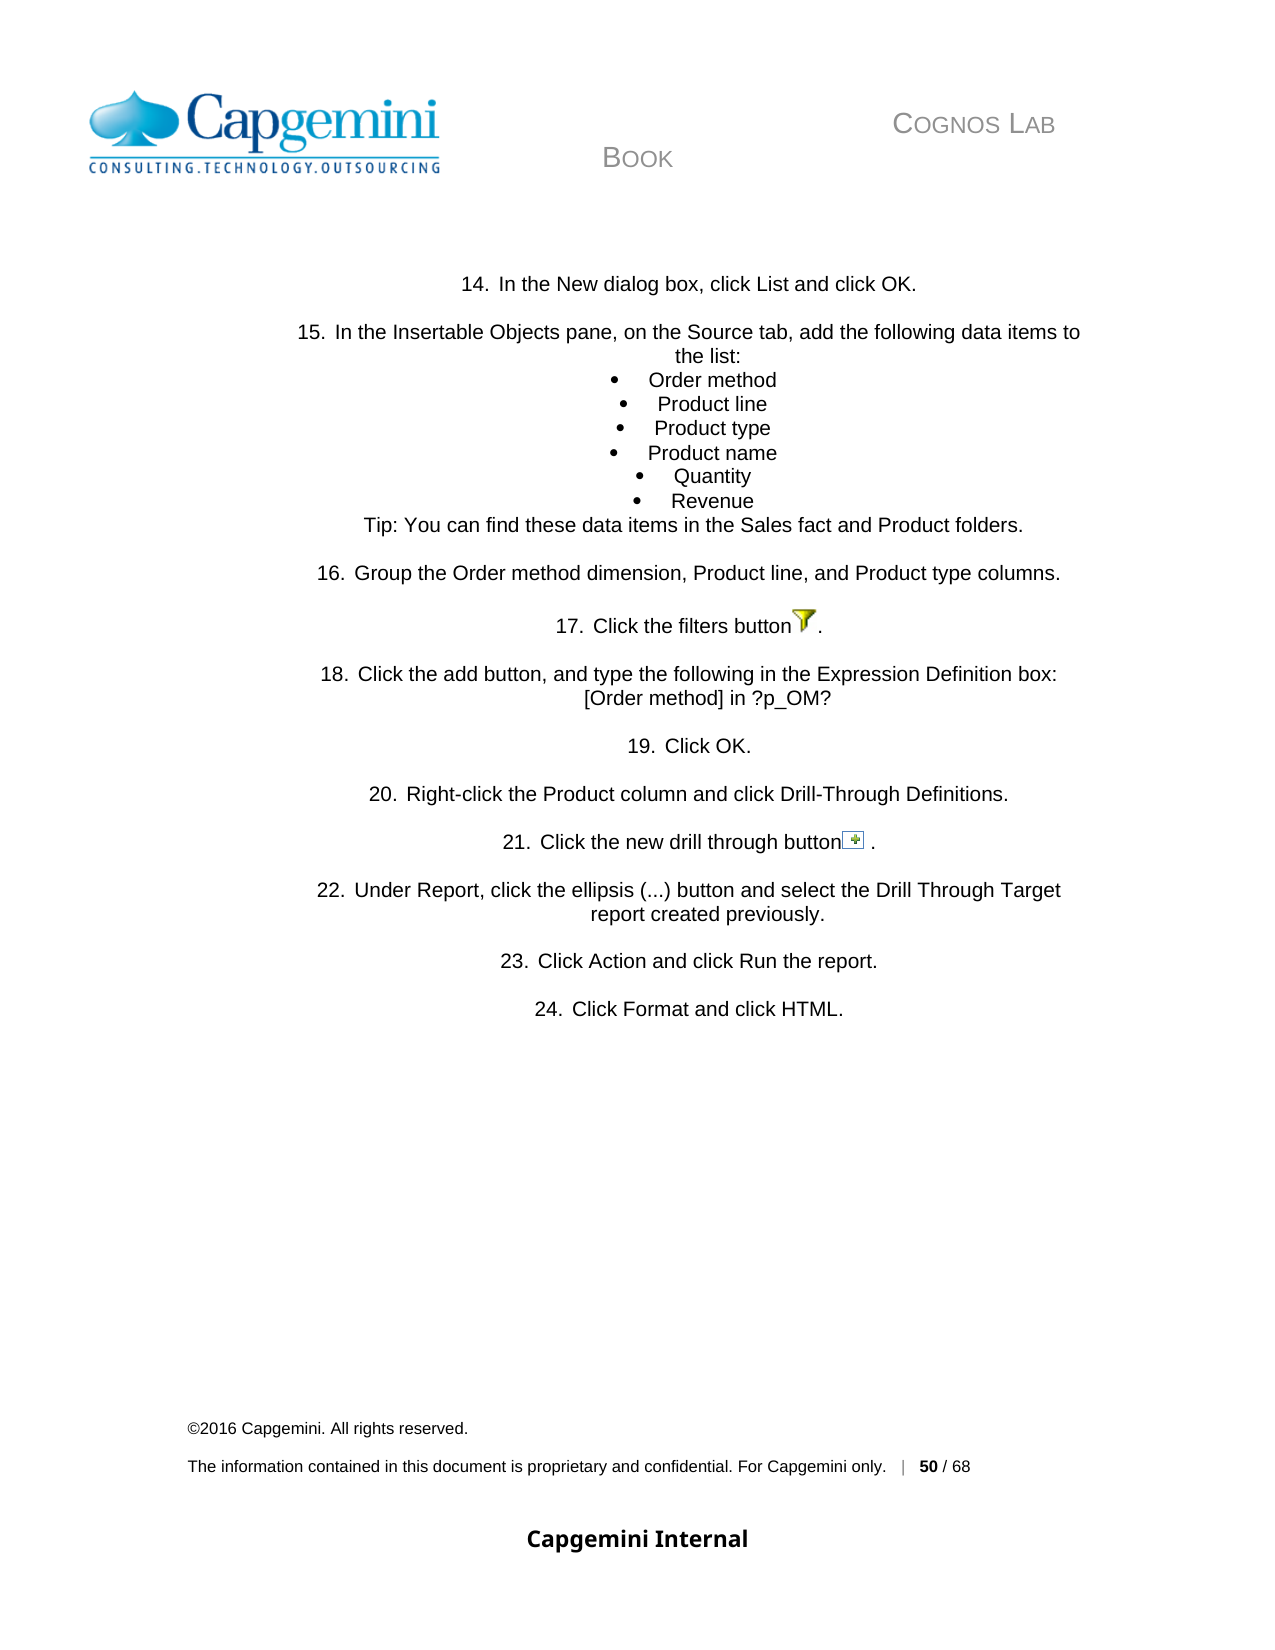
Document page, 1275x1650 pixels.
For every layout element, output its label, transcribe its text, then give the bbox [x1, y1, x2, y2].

list Product name [300, 440, 1087, 464]
list Click Format and click HTML. [291, 997, 1087, 1021]
list Click OK. [291, 734, 1087, 758]
list Order method [300, 368, 1087, 392]
list Click the new drill through button . [291, 829, 1087, 853]
list Revenue [300, 488, 1087, 512]
list Click Action and click Run the report. [291, 949, 1087, 973]
list Product type [300, 416, 1087, 440]
picture [843, 832, 863, 848]
list Quantity [300, 464, 1087, 488]
list Click the filters button. [291, 608, 1087, 638]
list In the Insertable Objects pane, on the Source tab, add the following data items to the list: [291, 320, 1087, 368]
list Group the Order method dimension, Product line, and Product type columns. [291, 560, 1087, 584]
list Product line [300, 392, 1087, 416]
list Under Report, click the ellipsis (...) button and select the Drill Through Target report created previously. [291, 877, 1087, 925]
list Right-click the Product column and click Drill-Through Definitions. [291, 782, 1087, 806]
list Tip: You can find these data items in the Sales fact and Product folders. [300, 512, 1087, 536]
picture [87, 89, 443, 177]
list In the New dialog box, click List and click OK. [291, 272, 1087, 296]
list Click the add button, and type the following in the Expression Definition box: [Order method] in ?p_OM? [291, 662, 1087, 710]
picture [791, 608, 818, 634]
